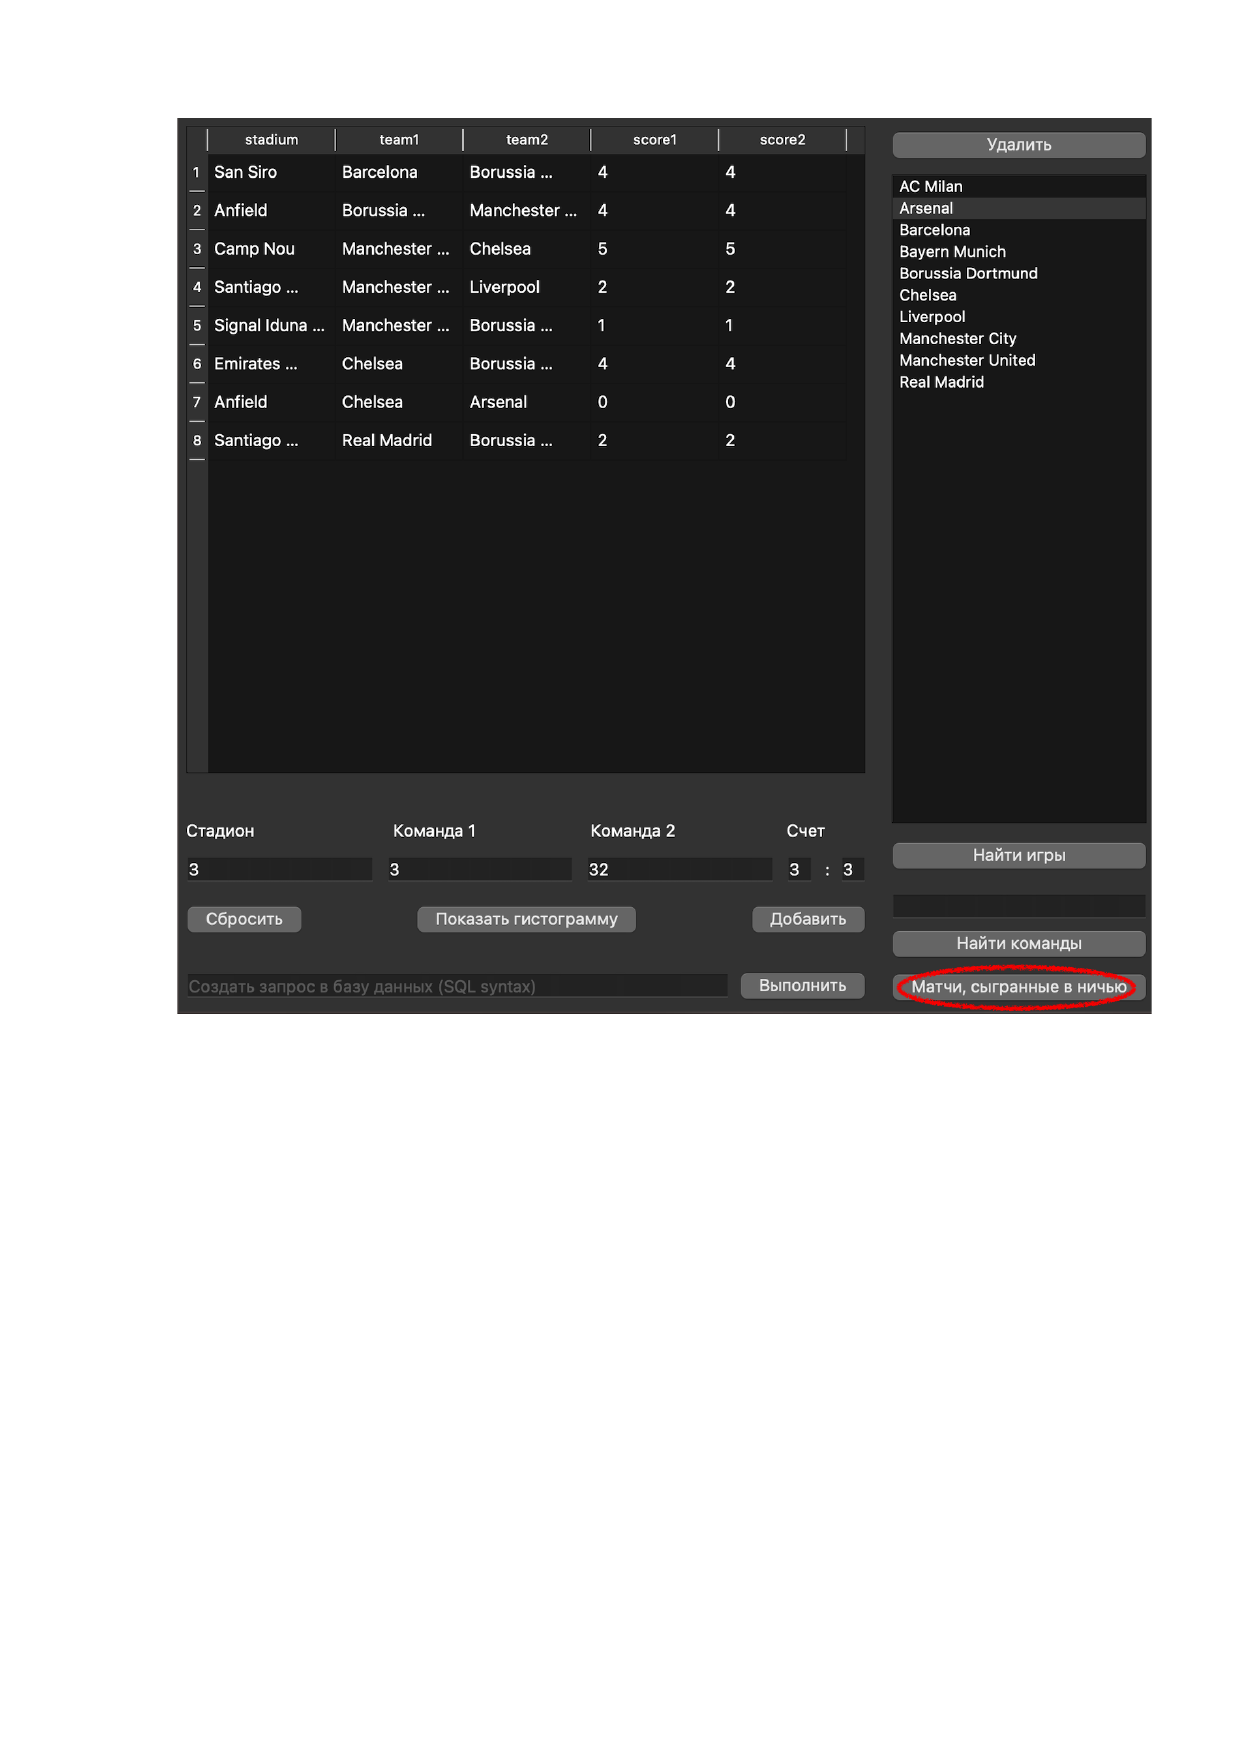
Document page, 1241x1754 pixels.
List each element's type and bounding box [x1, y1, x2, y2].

picture [177, 118, 1152, 1014]
